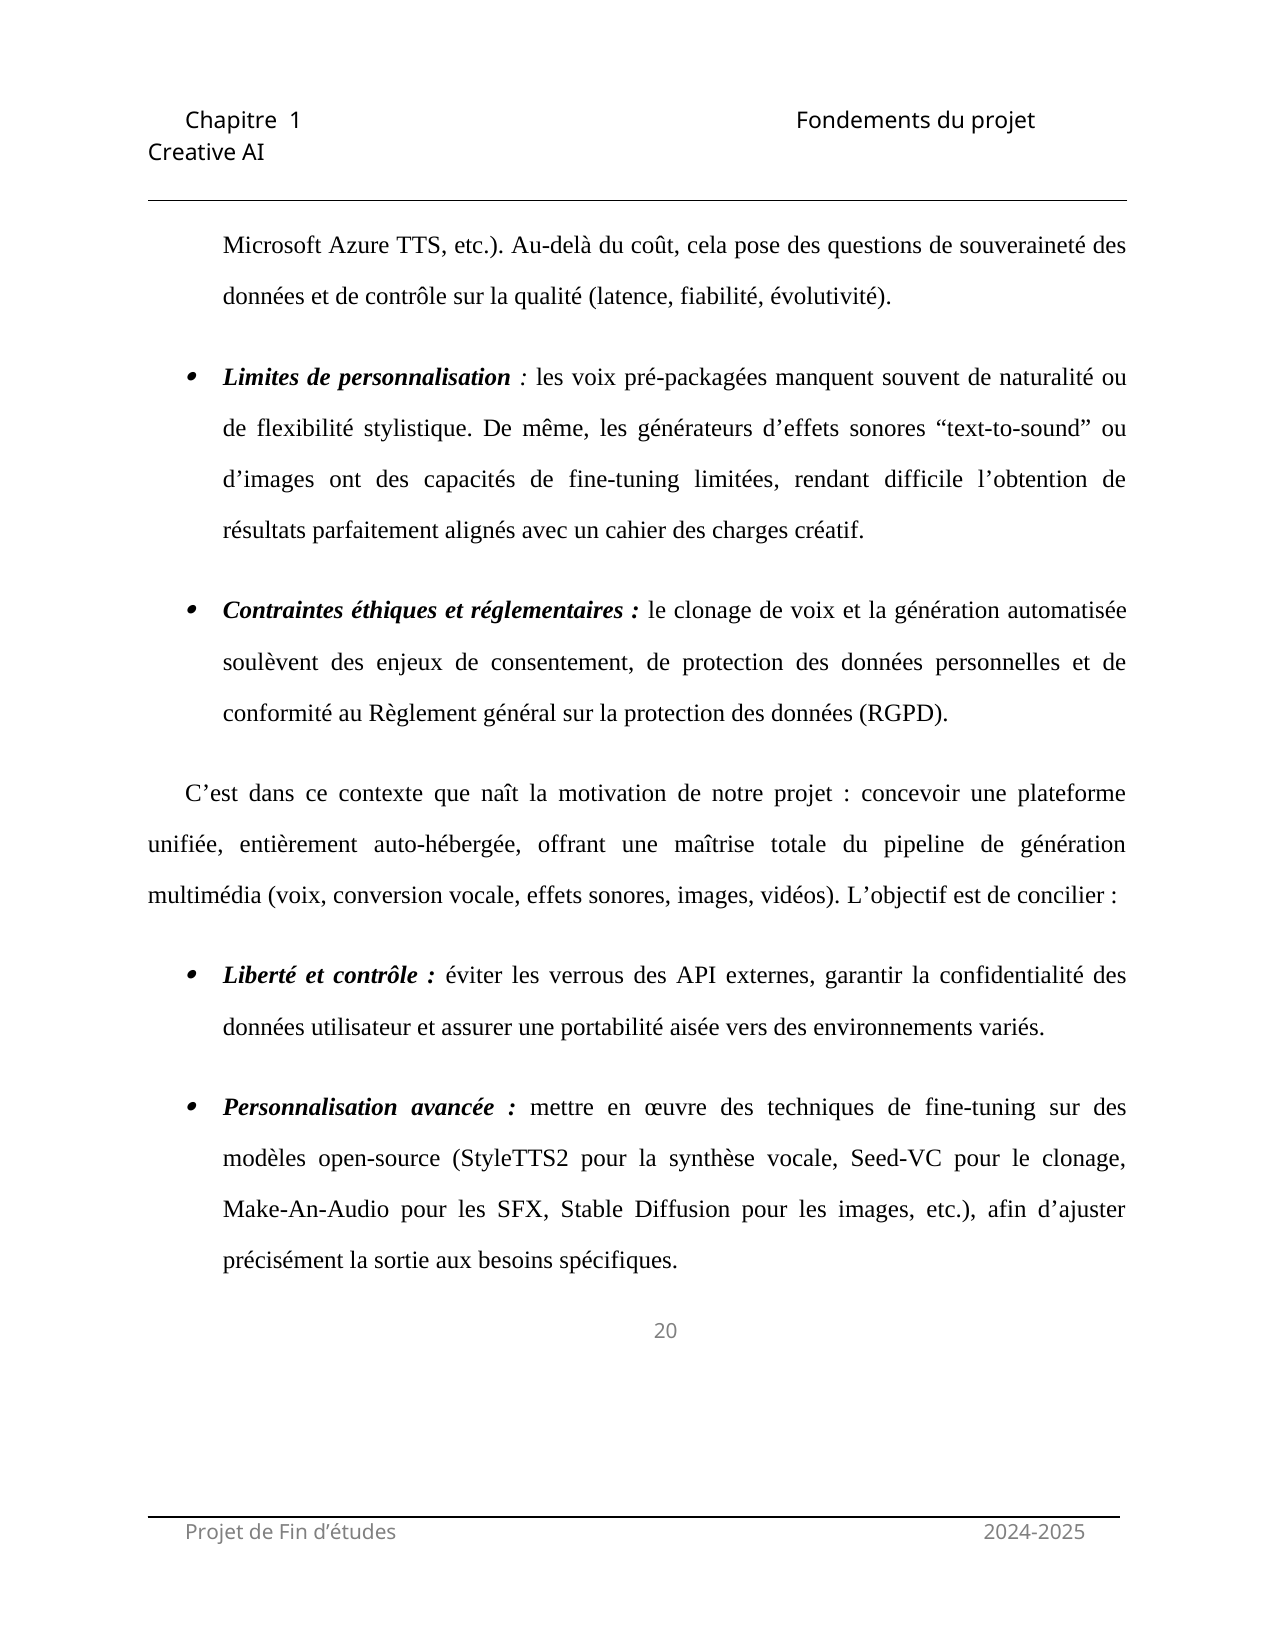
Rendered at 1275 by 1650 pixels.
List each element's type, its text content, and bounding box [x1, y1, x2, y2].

list Limites de personnalisation : les voix pré-packagées manquent souvent de naturalité ou de flexibilité stylistique. De même, les générateurs d’effets sonores “text-to-sound” ou d’images ont des capacités de fine-tuning limitées, rendant difficile l’obtention de résultats parfaitement alignés avec un cahier des charges créatif. [185, 362, 1127, 544]
list Liberté et contrôle : éviter les verrous des API externes, garantir la confidentialité des données utilisateur et assurer une portabilité aisée vers des environnements variés. [185, 961, 1127, 1041]
list Contraintes éthiques et réglementaires : le clonage de voix et la génération automatisée soulèvent des enjeux de consentement, de protection des données personnelles et de conformité au Règlement général sur la protection des données (RGPD). [185, 595, 1127, 726]
list Personnalisation avancée : mettre en œuvre des techniques de fine-tuning sur des modèles open-source (StyleTTS2 pour la synthèse vocale, Seed-VC pour le clonage, Make-An-Audio pour les SFX, Stable Diffusion pour les images, etc.), afin d’ajuster précisément la sortie aux besoins spécifiques. [185, 1092, 1127, 1274]
text C’est dans ce contexte que naît la motivation de notre projet : concevoir une plateforme unifiée, entièrement auto-hébergée, offrant une maîtrise totale du pipeline de génération multimédia (voix, conversion vocale, effets sonores, images, vidéos). L’objectif est de concilier : [148, 778, 1127, 909]
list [185, 230, 1127, 310]
